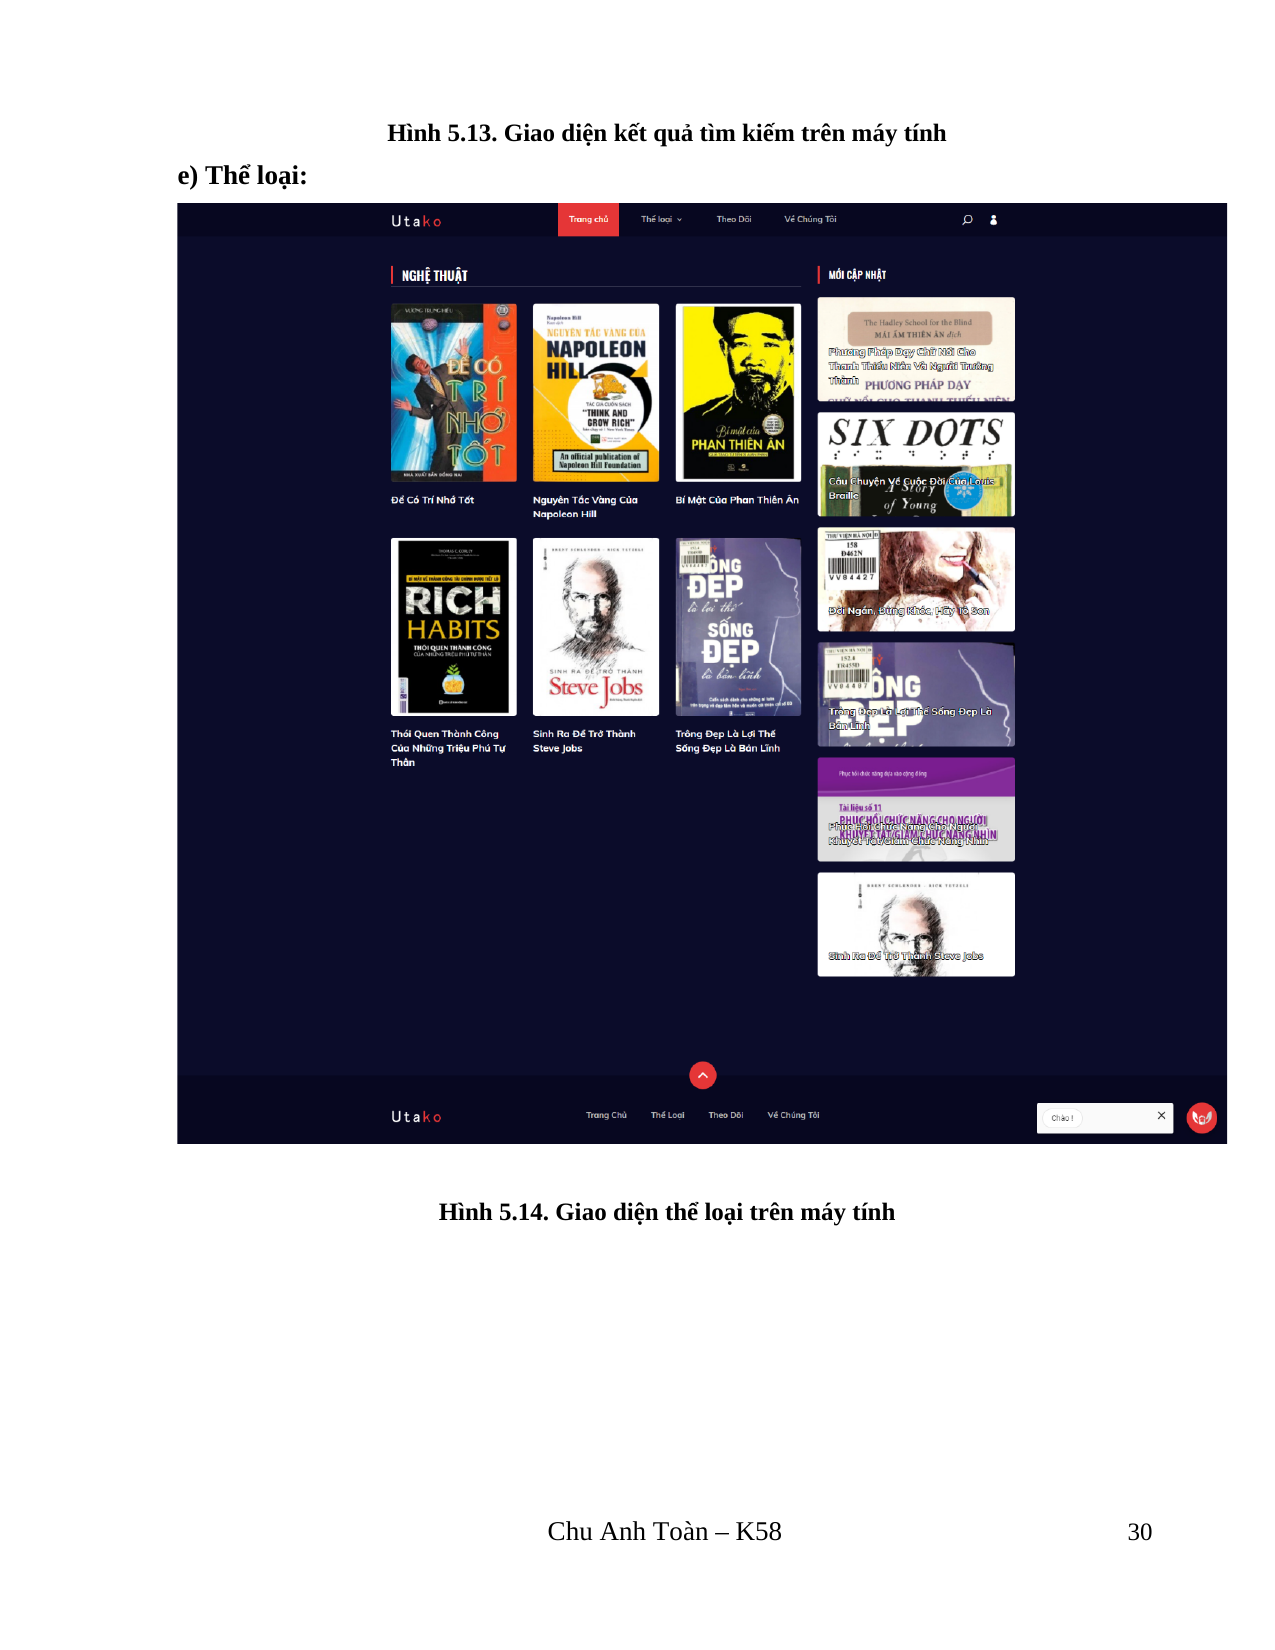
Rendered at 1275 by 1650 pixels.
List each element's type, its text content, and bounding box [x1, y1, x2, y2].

text e) Thể loại: [177, 159, 1157, 191]
text Hình 5.14. Giao diện thể loại trên máy tính [177, 1197, 1157, 1226]
picture [177, 203, 1228, 1144]
text Hình 5.13. Giao diện kết quả tìm kiếm trên máy tính [177, 118, 1157, 147]
